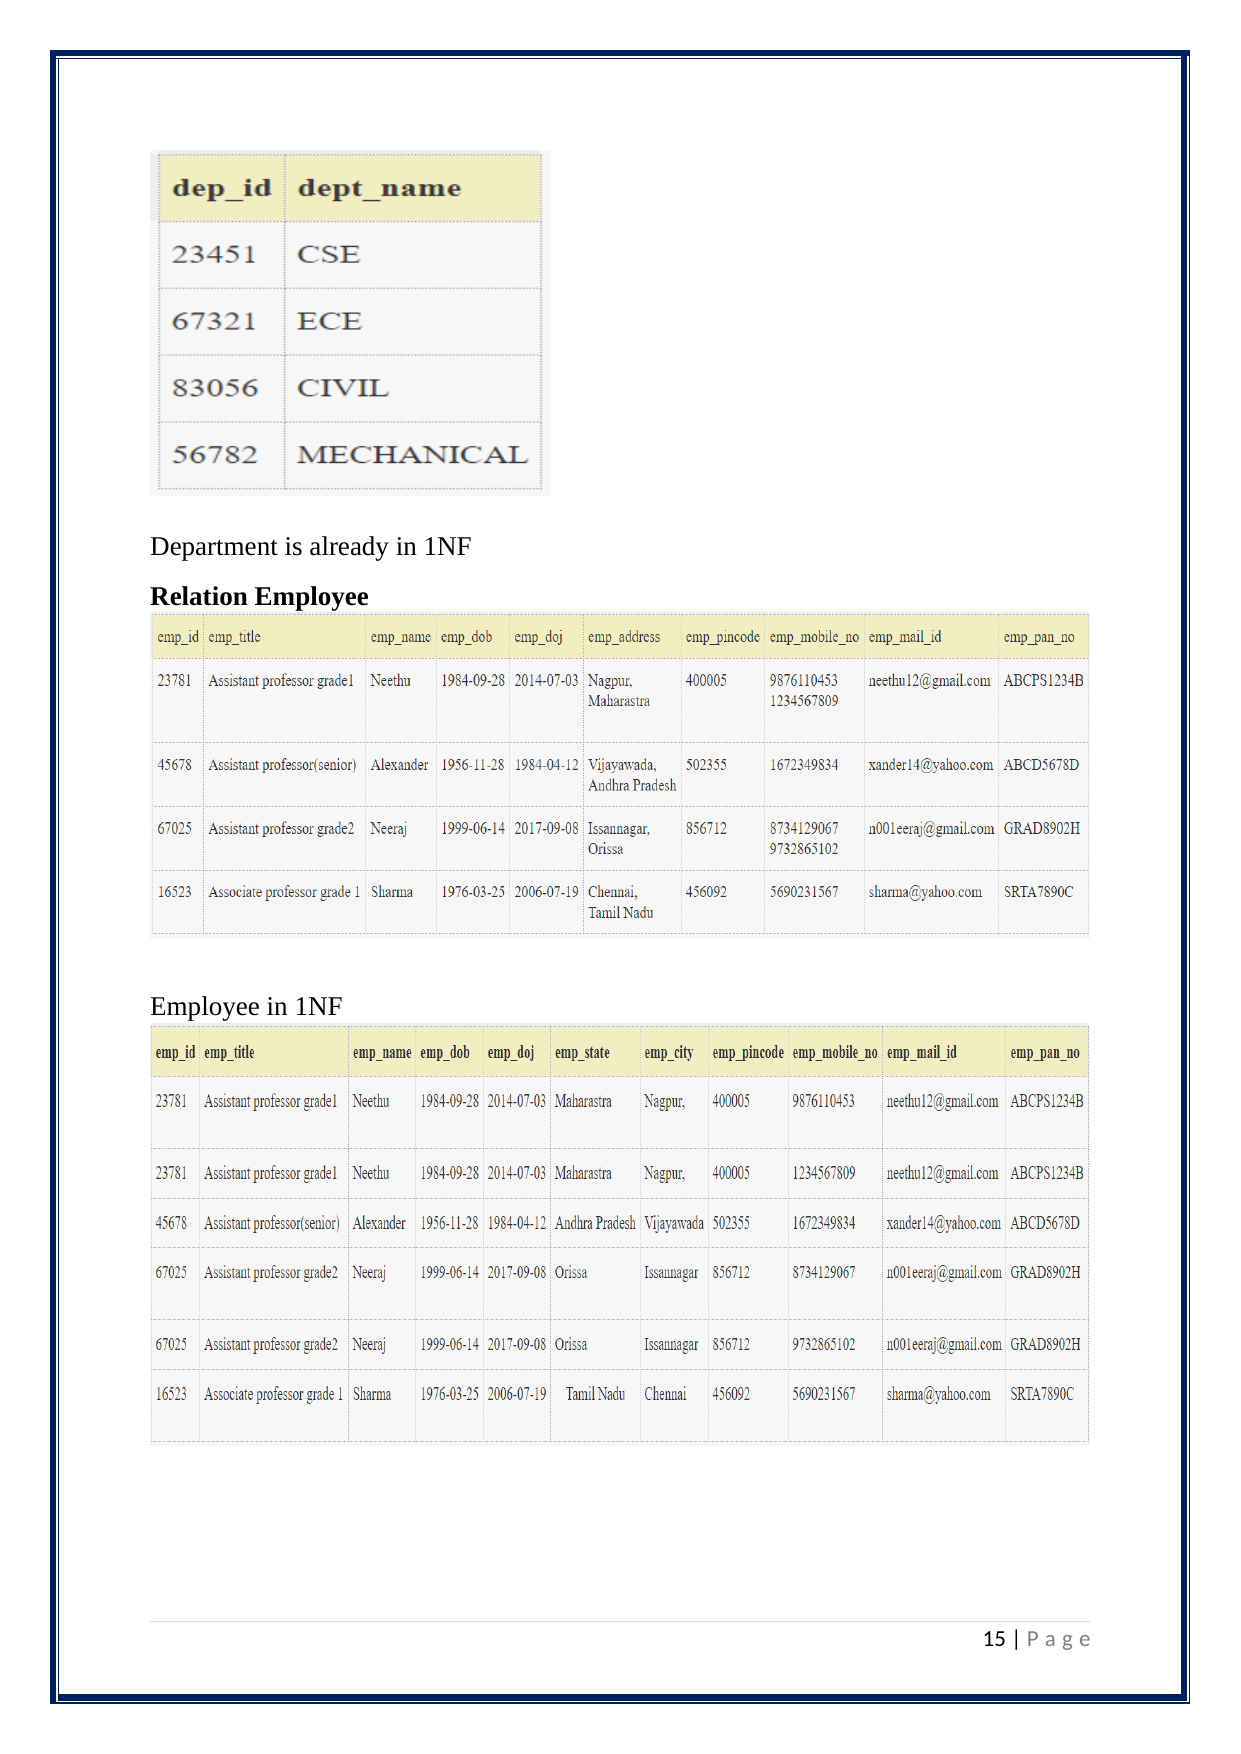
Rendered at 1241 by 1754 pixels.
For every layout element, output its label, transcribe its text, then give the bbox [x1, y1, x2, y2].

picture [150, 612, 1091, 939]
list Department is already in 1NF [150, 530, 1090, 561]
list Employee in 1NF [150, 990, 1090, 1023]
picture [150, 150, 550, 496]
picture [150, 1023, 1091, 1446]
text Relation Employee [150, 579, 1090, 612]
